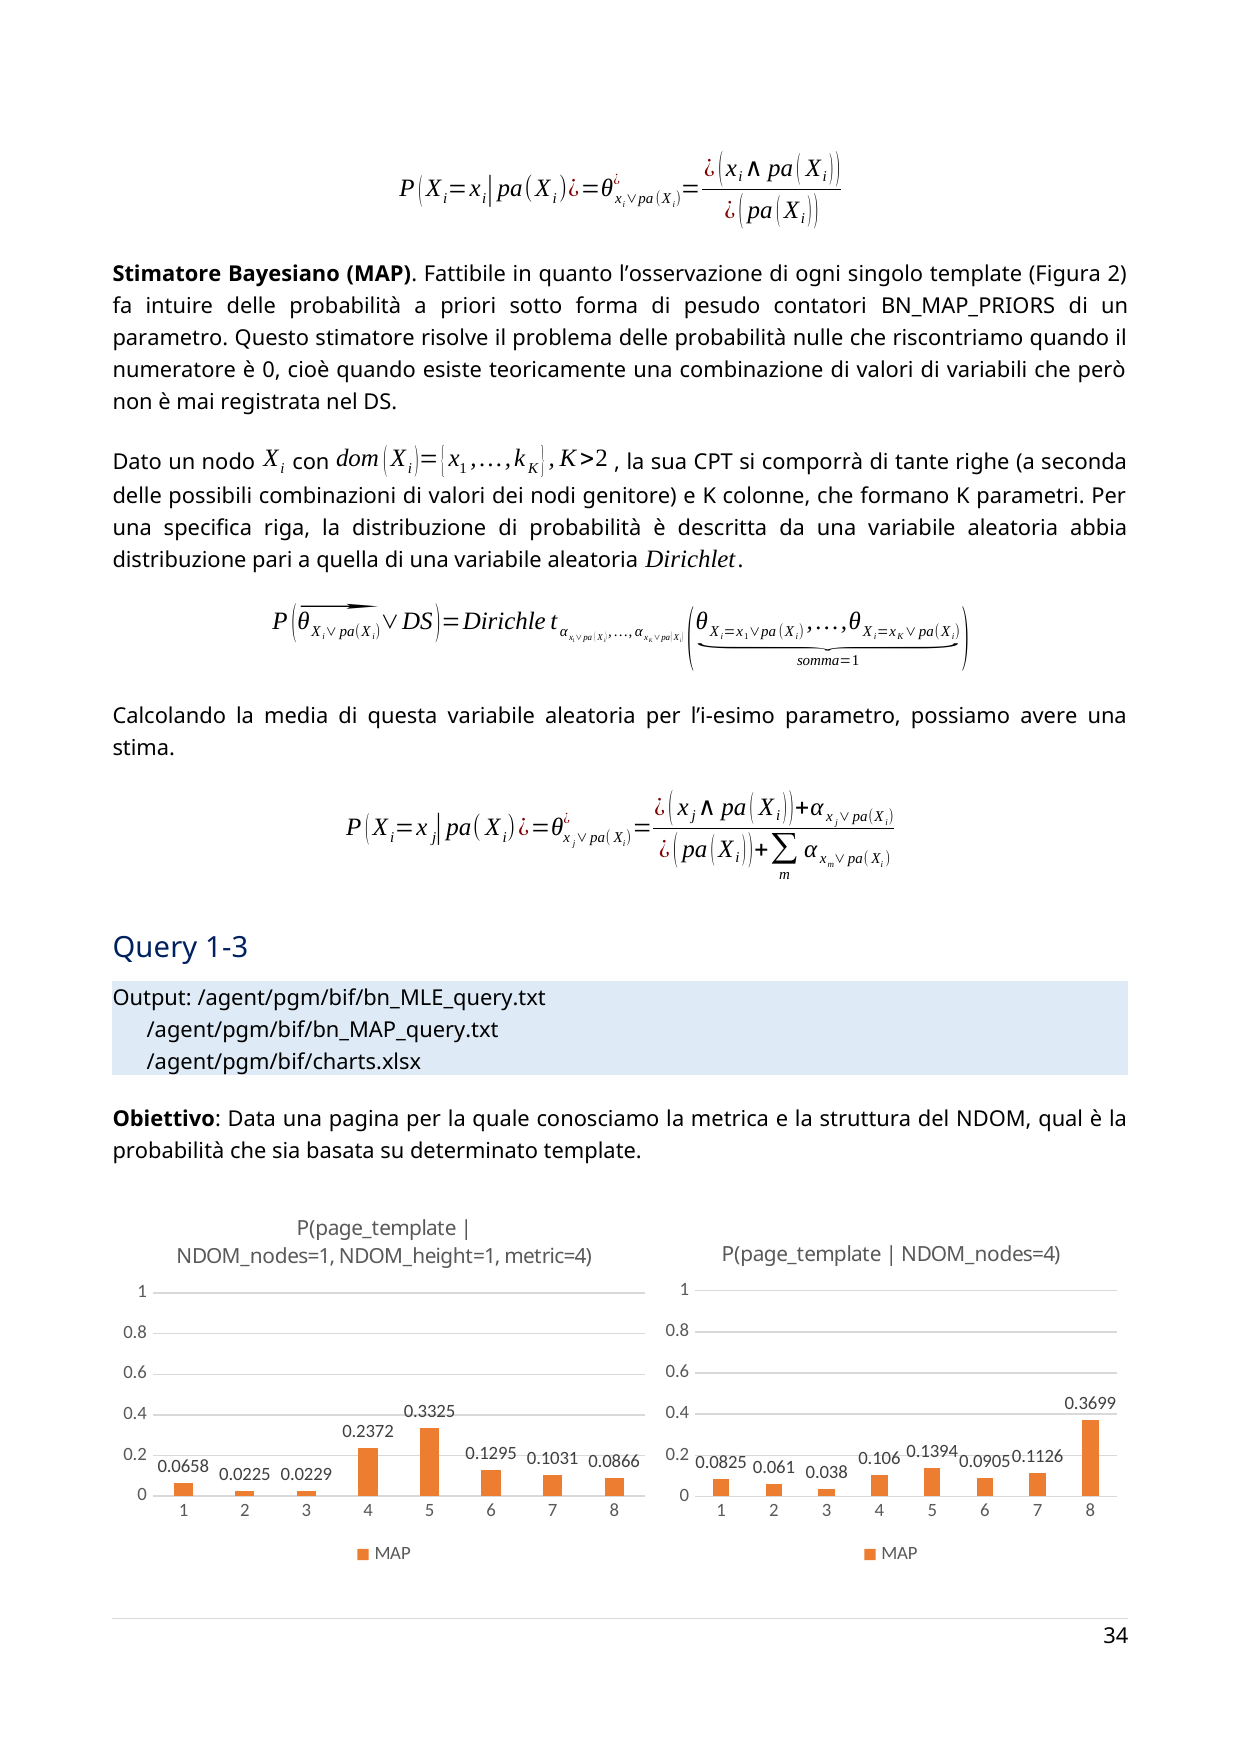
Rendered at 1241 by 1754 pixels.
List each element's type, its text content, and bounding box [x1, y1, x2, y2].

text Stimatore Bayesiano (MAP). Fattibile in quanto l’osservazione di ogni singolo template (Figura 2) fa intuire delle probabilità a priori sotto forma di pesudo contatori BN_MAP_PRIORS di un parametro. Questo stimatore risolve il problema delle probabilità nulle che riscontriamo quando il numeratore è 0, cioè quando esiste teoricamente una combinazione di valori di variabili che però non è mai registrata nel DS. [112, 258, 1128, 416]
text Dato un nodo con , la sua CPT si comporrà di tante righe (a seconda delle possibili combinazioni di valori dei nodi genitore) e K colonne, che formano K parametri. Per una specifica riga, la distribuzione di probabilità è descritta da una variabile aleatoria abbia distribuzione pari a quella di una variabile aleatoria . [112, 443, 1128, 574]
subtitle Query 1-3 [112, 926, 1128, 966]
text Obiettivo: Data una pagina per la quale conosciamo la metrica e la struttura del NDOM, qual è la probabilità che sia basata su determinato template. [112, 1103, 1128, 1164]
text Calcolando la media di questa variabile aleatoria per l’i-esimo parametro, possiamo avere una stima. [112, 700, 1128, 762]
text Output: /agent/pgm/bif/bn_MLE_query.txt /agent/pgm/bif/bn_MAP_query.txt /agent/pgm/bif/charts.xlsx [112, 981, 1128, 1075]
